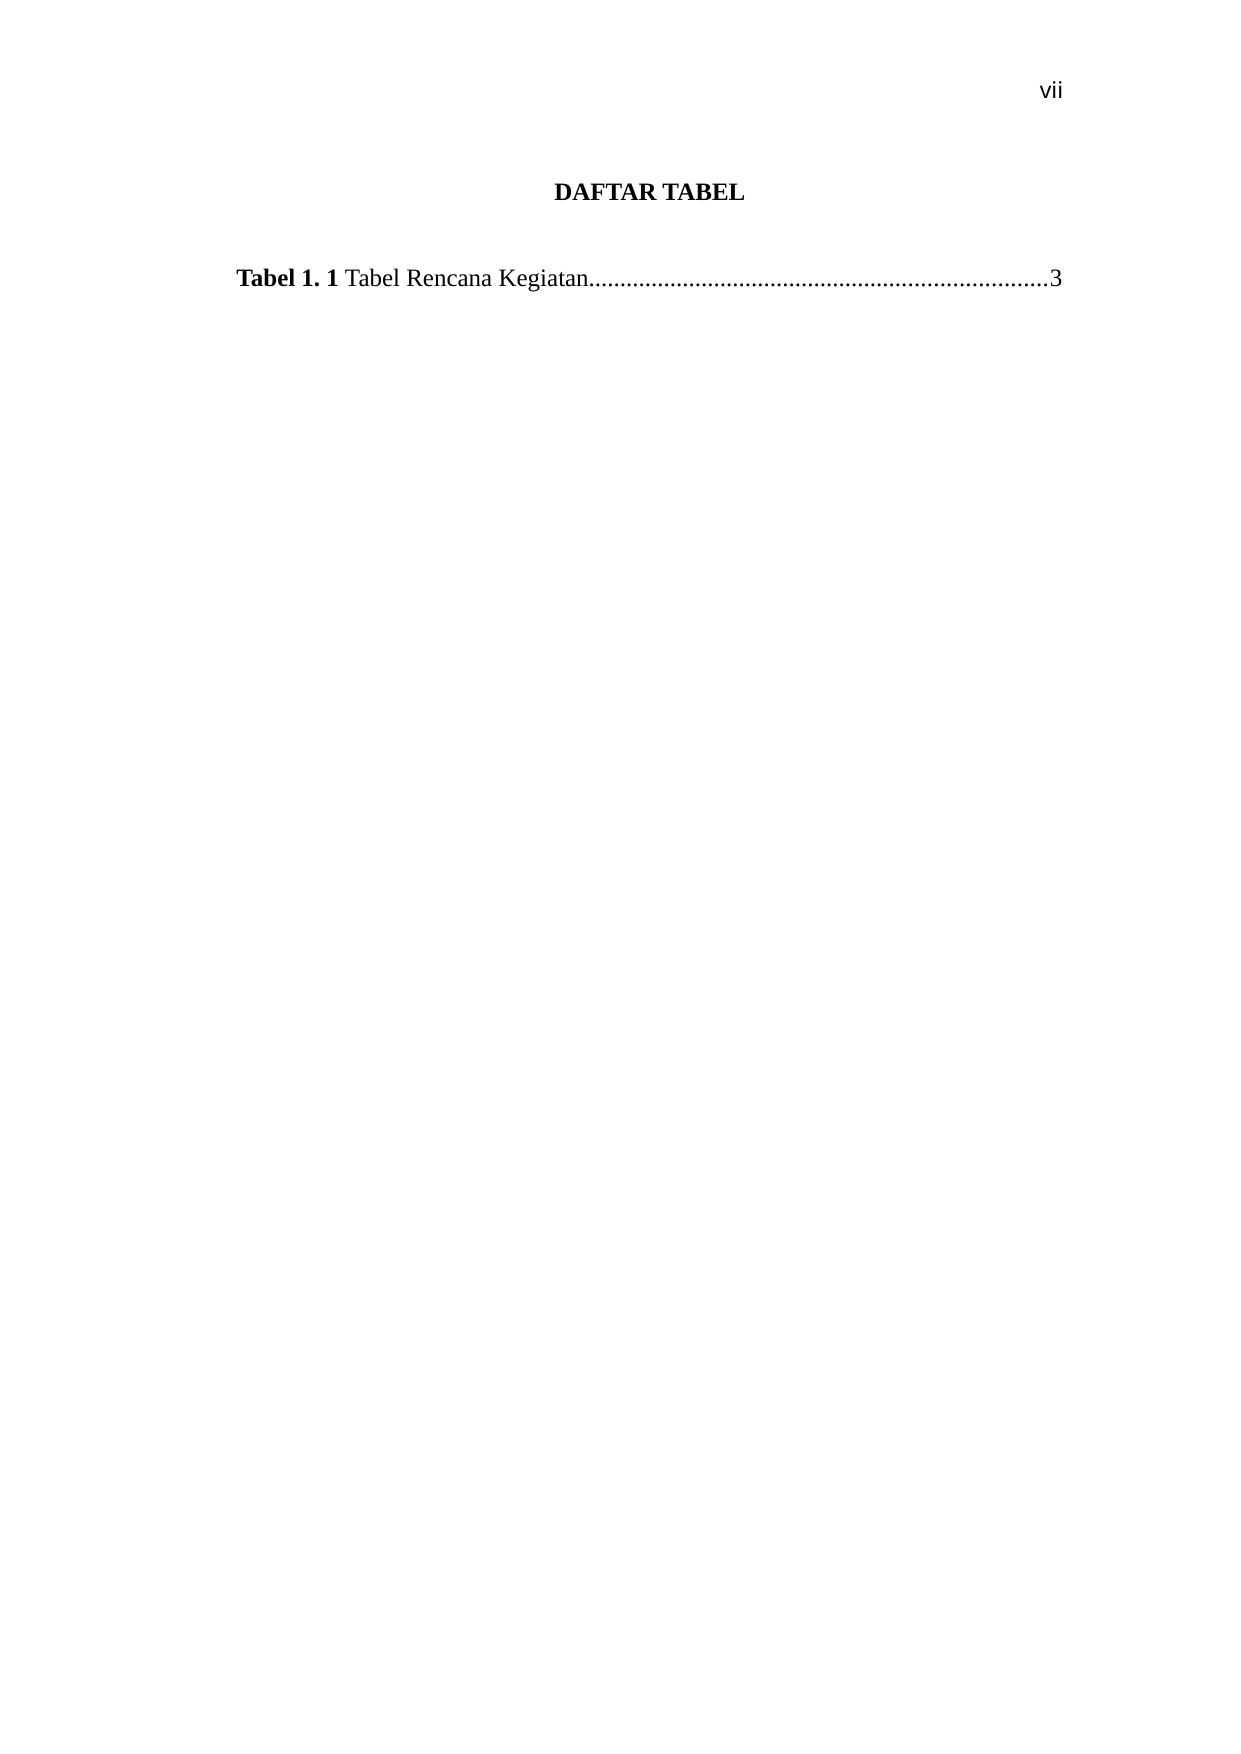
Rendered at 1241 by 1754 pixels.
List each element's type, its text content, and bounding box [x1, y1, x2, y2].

subtitle DAFTAR TABEL [236, 177, 1063, 206]
text Tabel 1. 1 Tabel Rencana Kegiatan 3 [236, 263, 1063, 292]
